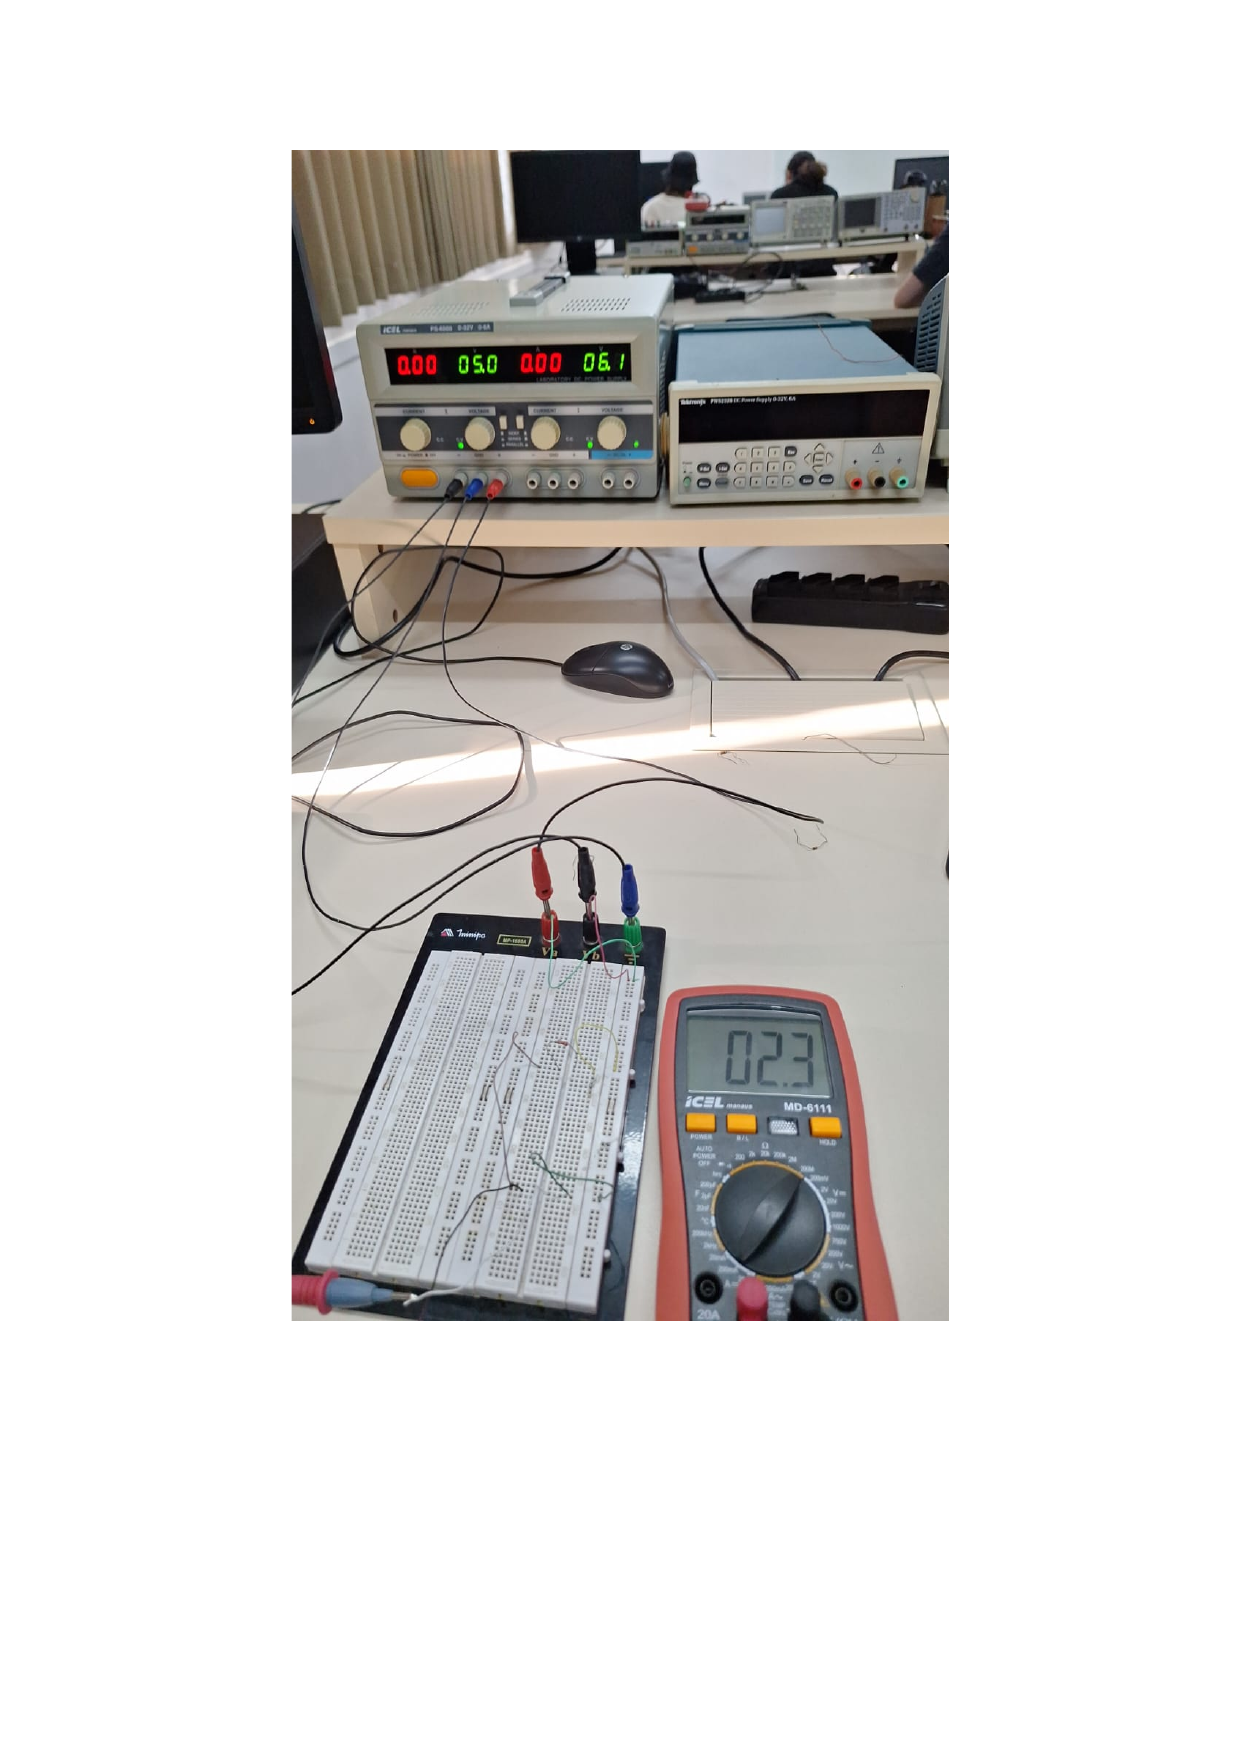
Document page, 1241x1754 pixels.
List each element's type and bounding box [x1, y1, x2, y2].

picture [291, 150, 949, 1321]
